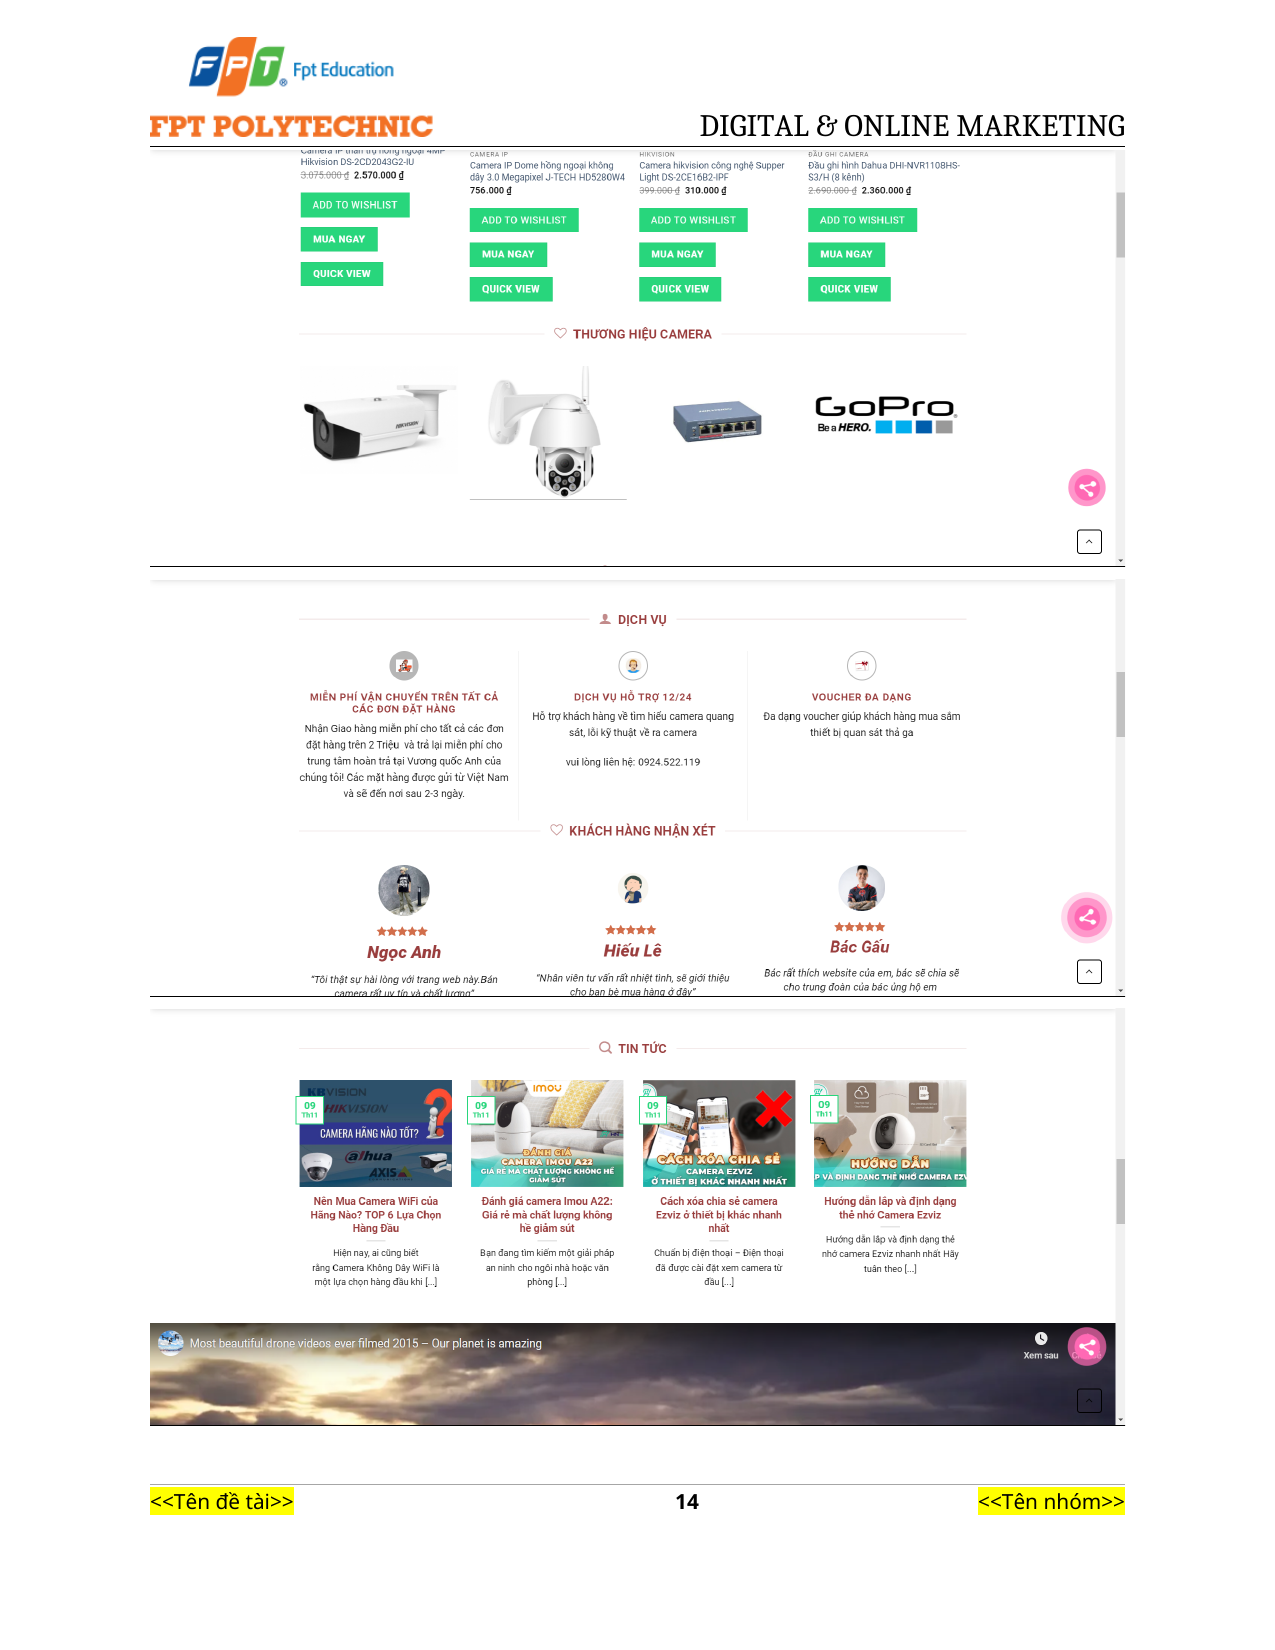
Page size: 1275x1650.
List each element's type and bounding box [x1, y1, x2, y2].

picture [150, 150, 1125, 567]
picture [150, 1008, 1125, 1426]
picture [150, 579, 1125, 997]
picture [150, 37, 436, 137]
